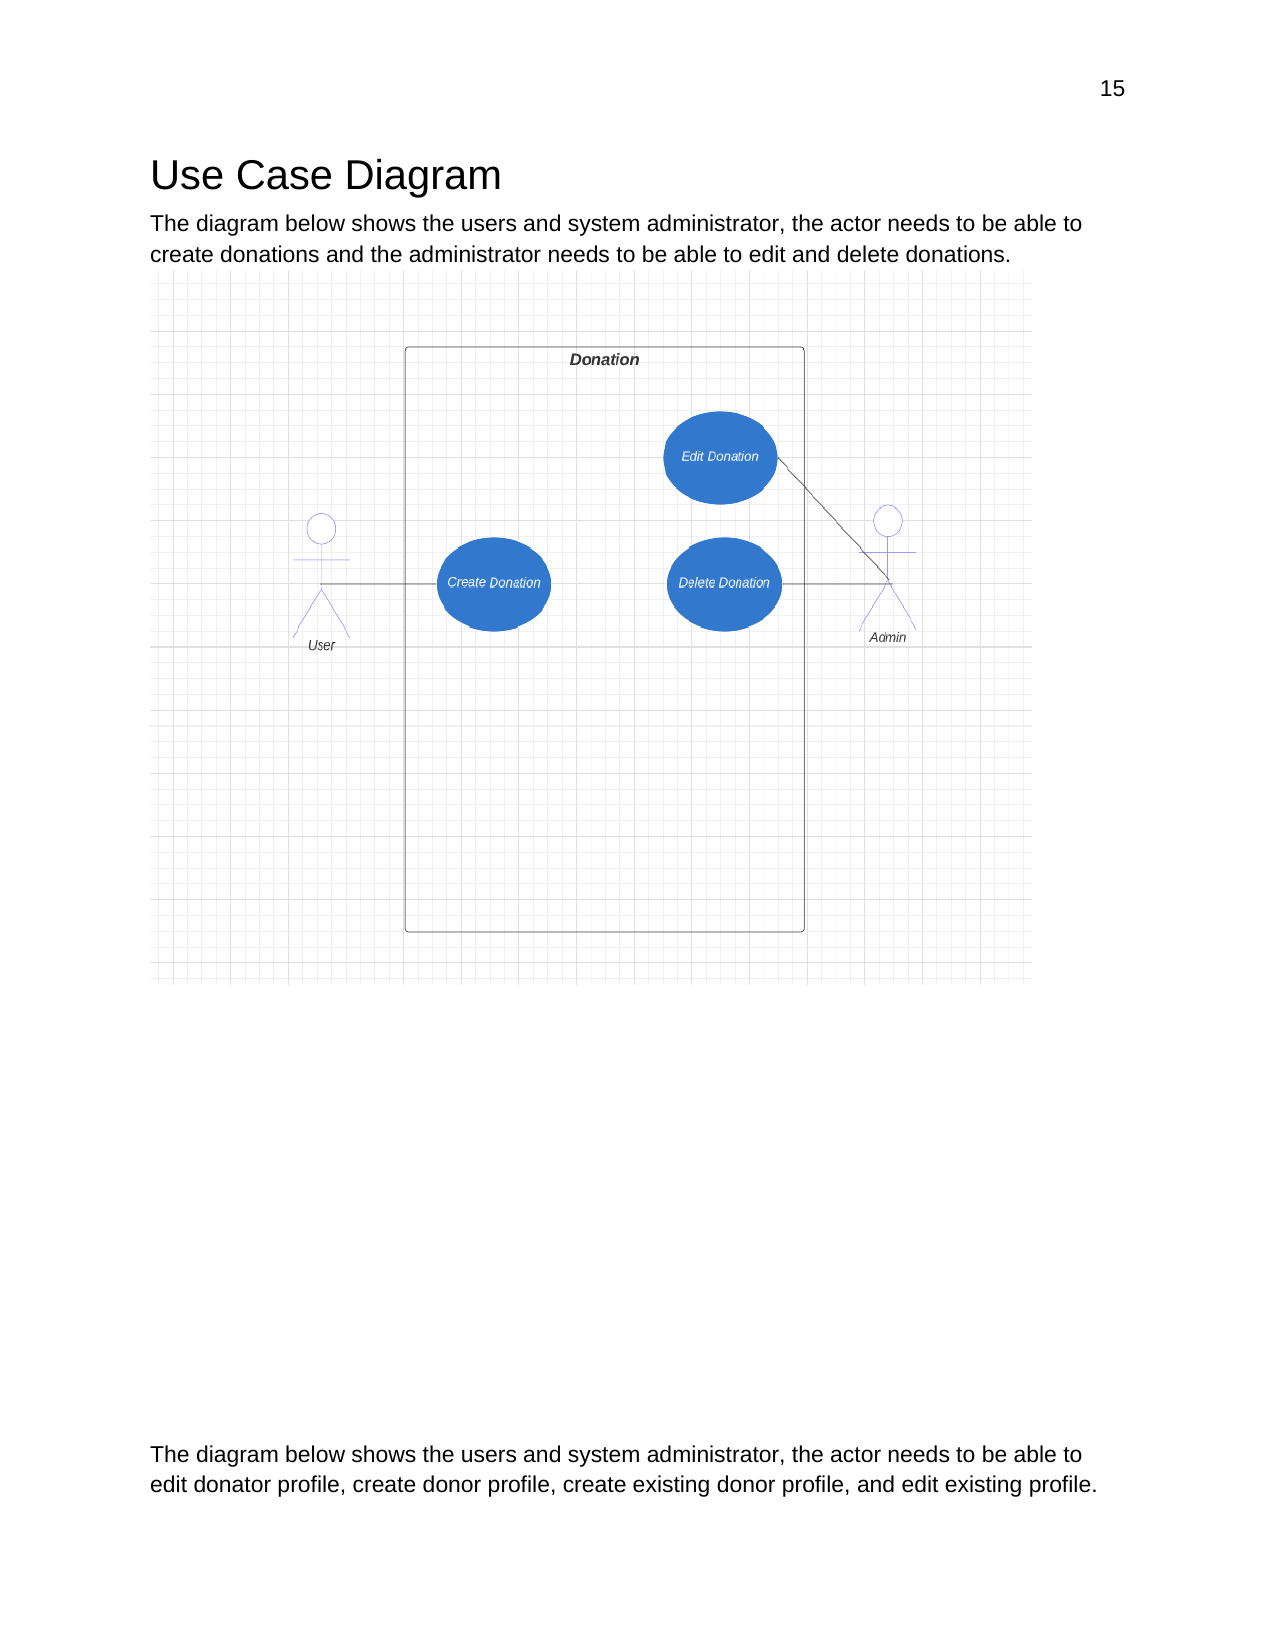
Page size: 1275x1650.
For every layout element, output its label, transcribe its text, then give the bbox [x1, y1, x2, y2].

subtitle Use Case Diagram [150, 150, 1125, 198]
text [150, 1441, 1125, 1498]
picture [150, 270, 1033, 985]
